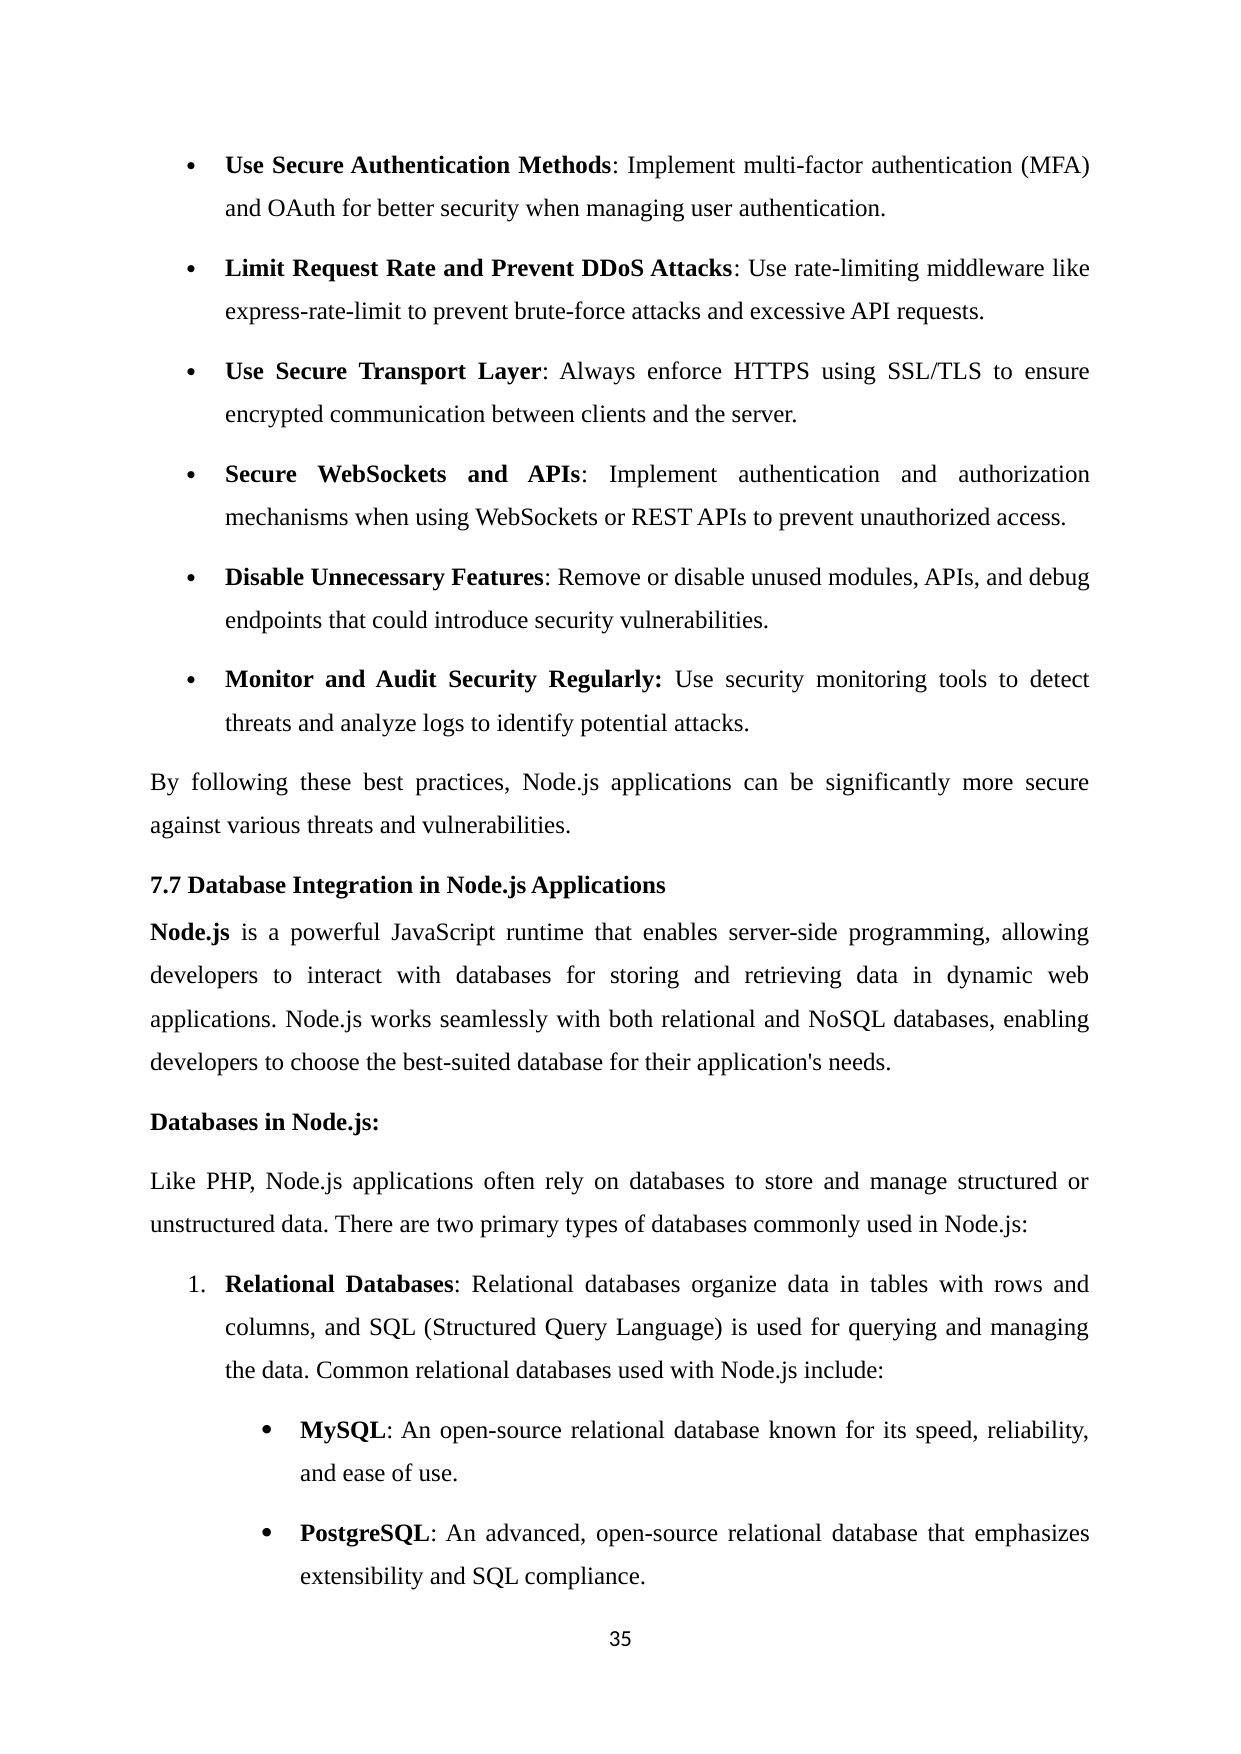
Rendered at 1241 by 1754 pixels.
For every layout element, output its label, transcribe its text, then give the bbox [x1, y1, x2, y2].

list Monitor and Audit Security Regularly: Use security monitoring tools to detect threats and analyze logs to identify potential attacks. [187, 664, 1090, 736]
list MySQL: An open-source relational database known for its speed, reliability, and ease of use. [262, 1415, 1090, 1487]
list Use Secure Authentication Methods: Implement multi-factor authentication (MFA) and OAuth for better security when managing user authentication. [187, 150, 1090, 222]
list Disable Unnecessary Features: Remove or disable unused modules, APIs, and debug endpoints that could introduce security vulnerabilities. [187, 562, 1090, 633]
text Like PHP, Node.js applications often rely on databases to store and manage structured or unstructured data. There are two primary types of databases commonly used in Node.js: [150, 1166, 1090, 1238]
text 7.7 Database Integration in Node.js Applications [150, 870, 1090, 899]
text Node.js is a powerful JavaScript runtime that enables server-side programming, allowing developers to interact with databases for storing and retrieving data in dynamic web applications. Node.js works seamlessly with both relational and NoSQL databases, enabling developers to choose the best-suited database for their application's needs. [150, 917, 1090, 1076]
list Relational Databases: Relational databases organize data in tables with rows and columns, and SQL (Structured Query Language) is used for querying and managing the data. Common relational databases used with Node.js include: [187, 1269, 1090, 1384]
list PostgreSQL: An advanced, open-source relational database that emphasizes extensibility and SQL compliance. [262, 1518, 1090, 1590]
list Use Secure Transport Layer: Always enforce HTTPS using SSL/TLS to ensure encrypted communication between clients and the server. [187, 356, 1090, 428]
text By following these best practices, Node.js applications can be significantly more secure against various threats and vulnerabilities. [150, 767, 1090, 839]
list Limit Request Rate and Prevent DDoS Attacks: Use rate-limiting middleware like express-rate-limit to prevent brute-force attacks and excessive API requests. [187, 253, 1090, 325]
list Secure WebSockets and APIs: Implement authentication and authorization mechanisms when using WebSockets or REST APIs to prevent unauthorized access. [187, 459, 1090, 531]
text Databases in Node.js: [150, 1107, 1090, 1135]
